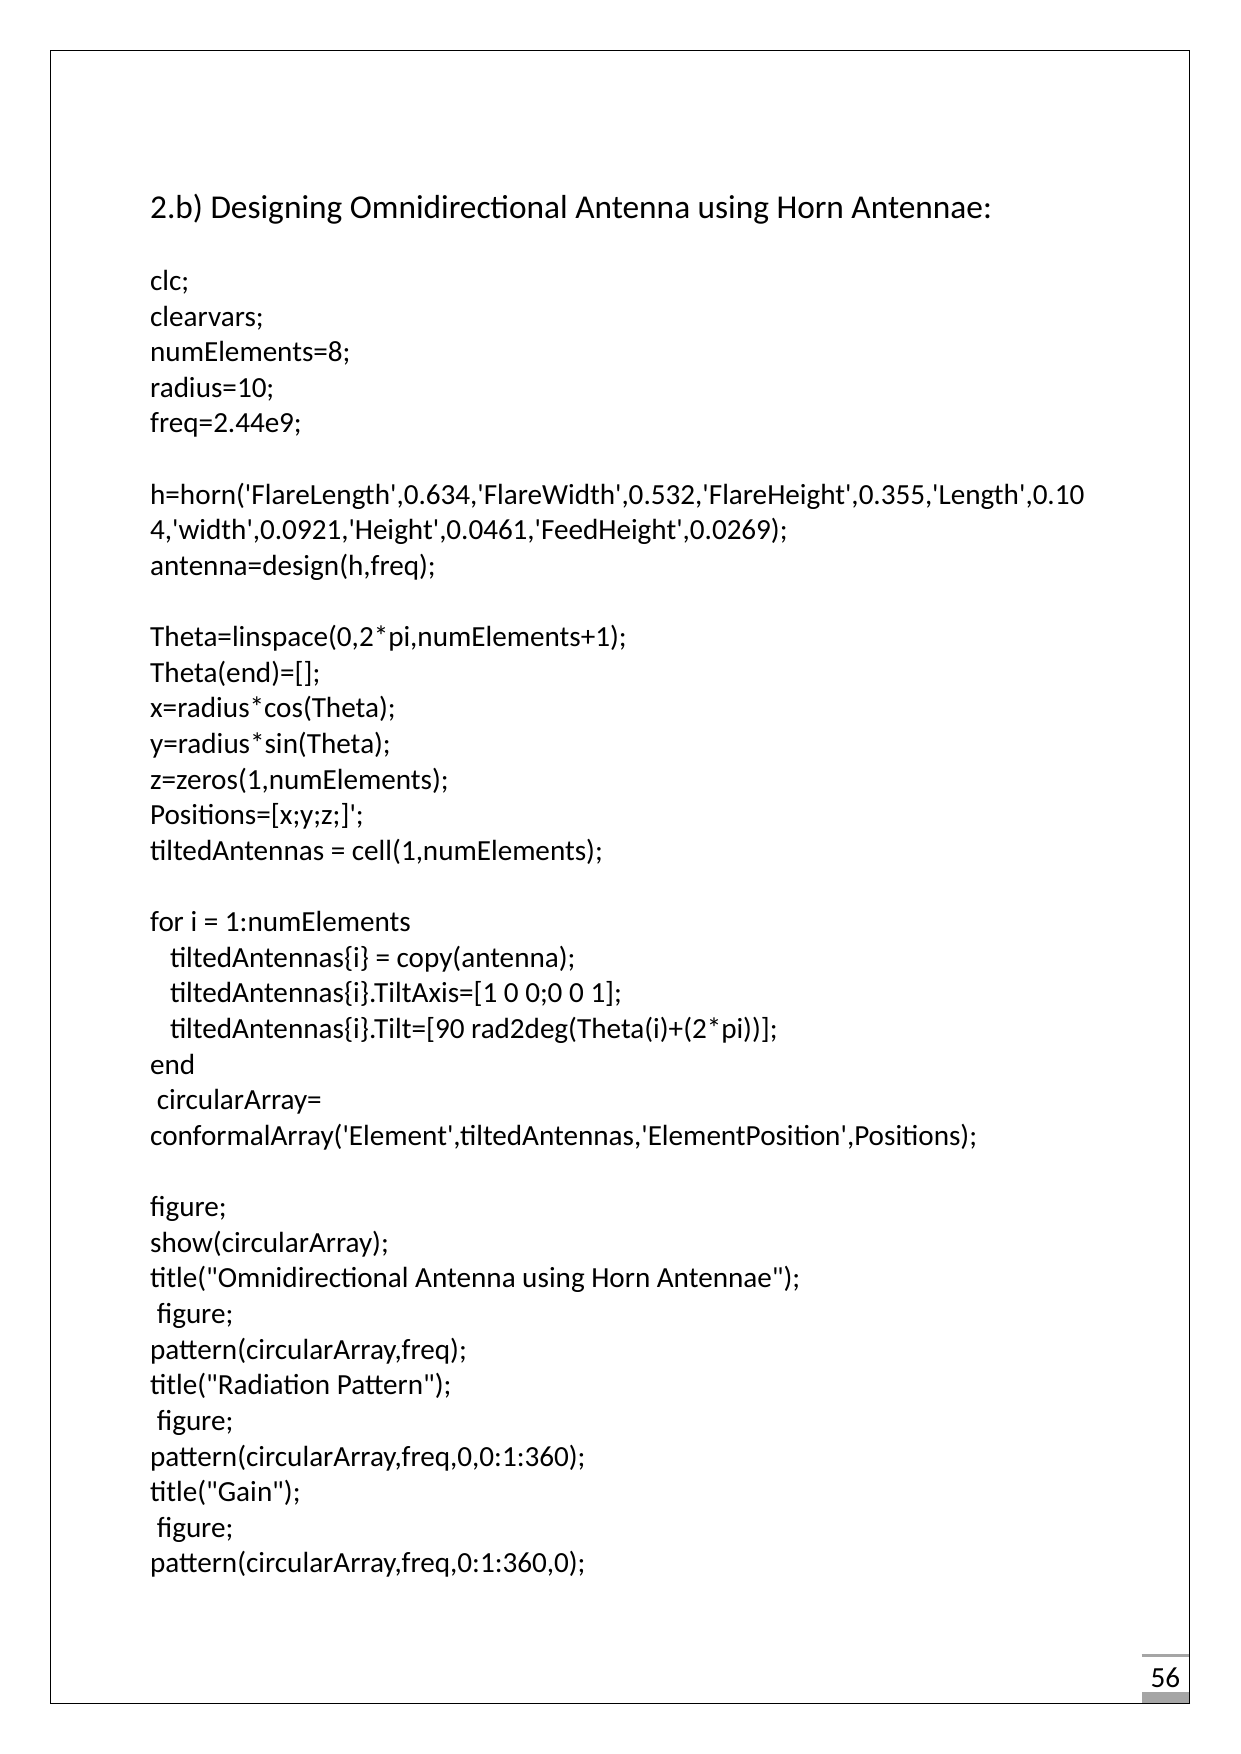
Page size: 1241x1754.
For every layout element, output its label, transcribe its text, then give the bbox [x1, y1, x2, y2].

text y=radius*sin(Theta); [150, 725, 1090, 761]
text h=horn('FlareLength',0.634,'FlareWidth',0.532,'FlareHeight',0.355,'Length',0.104,'width',0.0921,'Height',0.0461,'FeedHeight',0.0269); [150, 476, 1090, 547]
text figure; [150, 1295, 1090, 1331]
text title("Radiation Pattern"); [150, 1366, 1090, 1402]
text clc; [150, 262, 1090, 298]
text Positions=[x;y;z;]'; [150, 796, 1090, 832]
text circularArray= conformalArray('Element',tiltedAntennas,'ElementPosition',Positions); [150, 1081, 1090, 1153]
text pattern(circularArray,freq,0:1:360,0); [150, 1544, 1090, 1580]
text figure; [150, 1509, 1090, 1544]
text z=zeros(1,numElements); [150, 761, 1090, 796]
text figure; [150, 1402, 1090, 1438]
text radius=10; [150, 369, 1090, 404]
text pattern(circularArray,freq,0,0:1:360); [150, 1438, 1090, 1473]
text Theta=linspace(0,2*pi,numElements+1); [150, 618, 1090, 654]
text figure; [150, 1188, 1090, 1224]
text for i = 1:numElements [150, 903, 1090, 939]
text title("Omnidirectional Antenna using Horn Antennae"); [150, 1259, 1090, 1295]
text Theta(end)=[]; [150, 654, 1090, 689]
text show(circularArray); [150, 1224, 1090, 1259]
text tiltedAntennas{i} = copy(antenna); [150, 939, 1090, 974]
text numElements=8; [150, 333, 1090, 369]
text pattern(circularArray,freq); [150, 1331, 1090, 1366]
text tiltedAntennas{i}.Tilt=[90 rad2deg(Theta(i)+(2*pi))]; [150, 1010, 1090, 1046]
text freq=2.44e9; [150, 404, 1090, 440]
text 2.b) Designing Omnidirectional Antenna using Horn Antennae: [150, 186, 1090, 226]
text end [150, 1046, 1090, 1081]
text clearvars; [150, 298, 1090, 333]
text x=radius*cos(Theta); [150, 689, 1090, 725]
text tiltedAntennas{i}.TiltAxis=[1 0 0;0 0 1]; [150, 974, 1090, 1010]
text antenna=design(h,freq); [150, 547, 1090, 583]
text title("Gain"); [150, 1473, 1090, 1509]
text tiltedAntennas = cell(1,numElements); [150, 832, 1090, 868]
